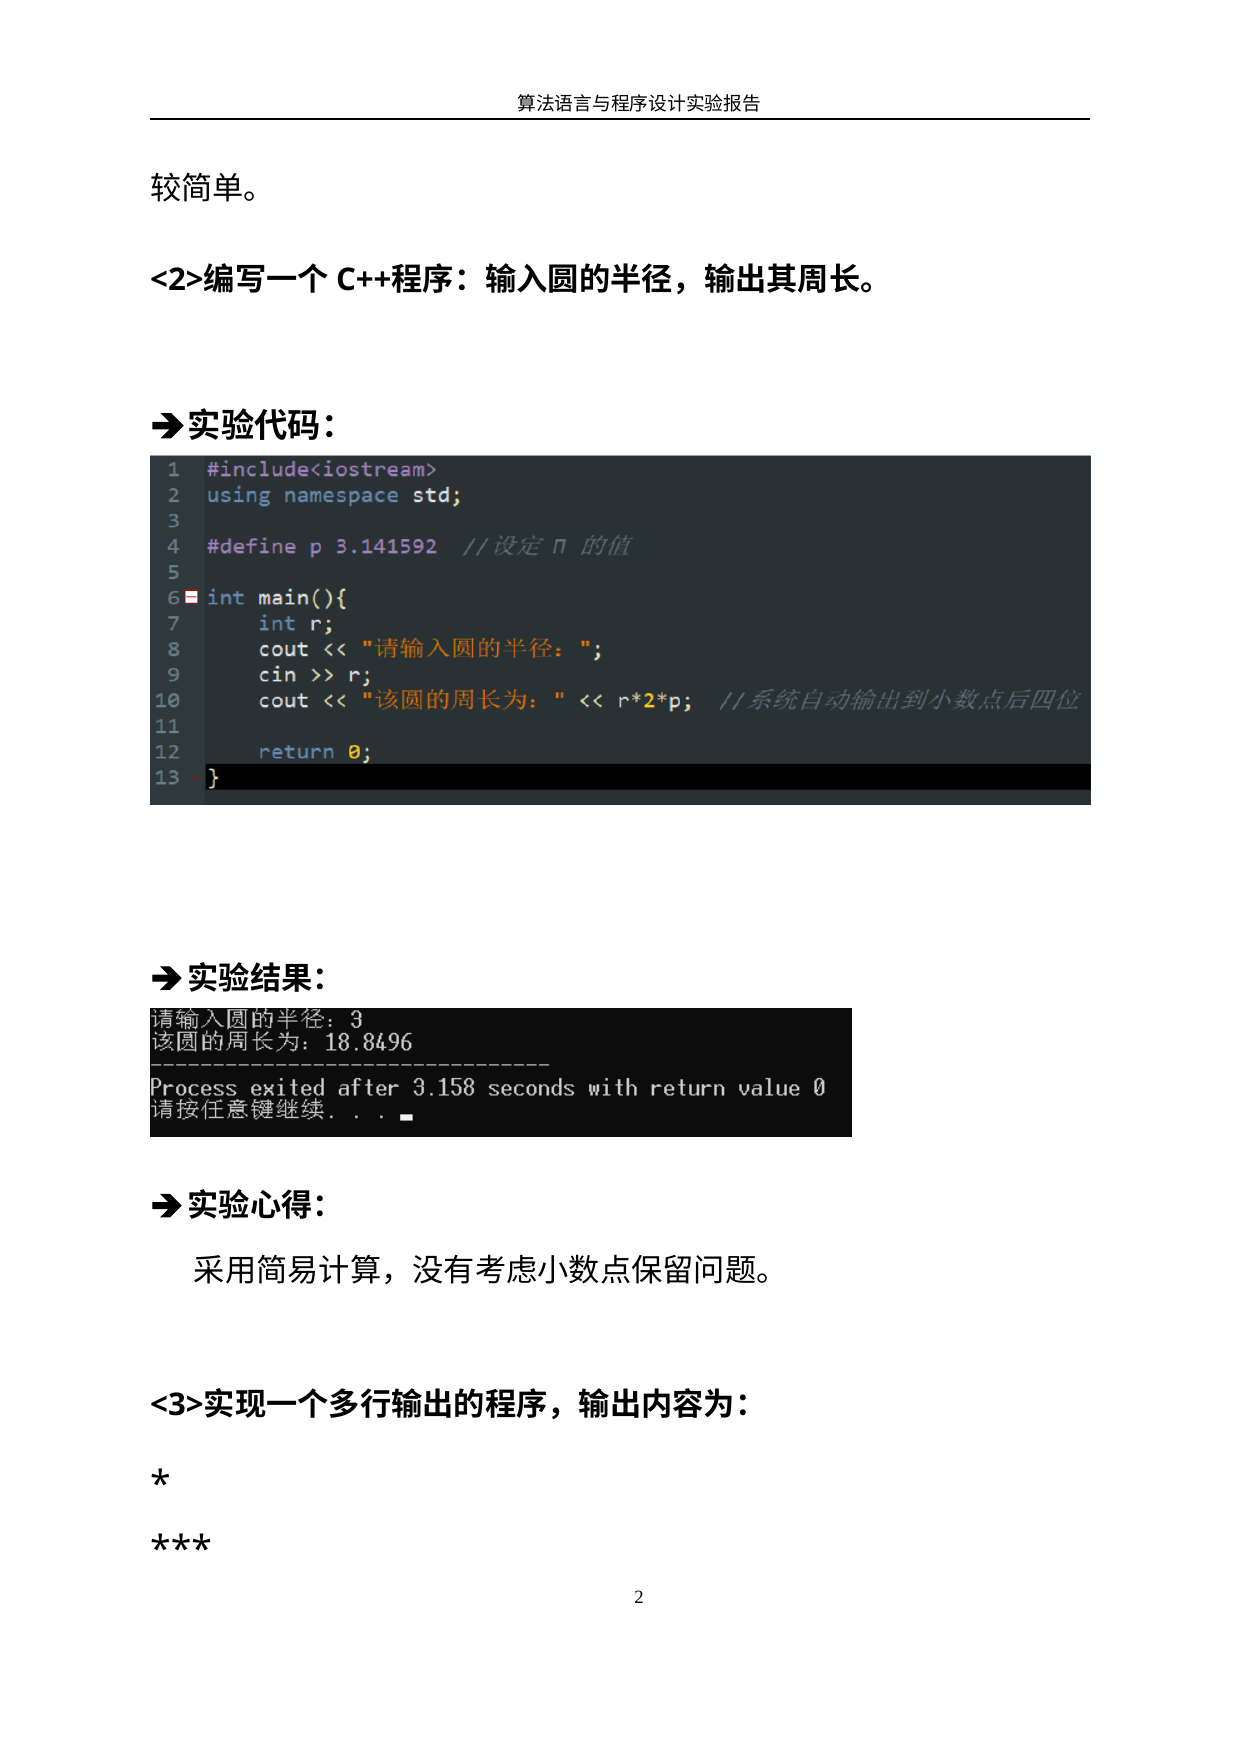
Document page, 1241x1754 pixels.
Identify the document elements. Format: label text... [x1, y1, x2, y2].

text 采用简易计算，没有考虑小数点保留问题。 [150, 1236, 1090, 1301]
subtitle <2>编写一个 C++程序：输入圆的半径，输出其周长。 [150, 244, 1090, 309]
picture [150, 455, 1091, 805]
text * [150, 1451, 1090, 1516]
list 实验结果： [150, 943, 1090, 1008]
list 实验代码： [150, 391, 1090, 455]
subtitle <3>实现一个多行输出的程序，输出内容为： [150, 1369, 1090, 1434]
text *** [150, 1516, 1090, 1581]
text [150, 153, 1090, 218]
picture [150, 1008, 852, 1137]
list 实验心得： [150, 1171, 1090, 1236]
